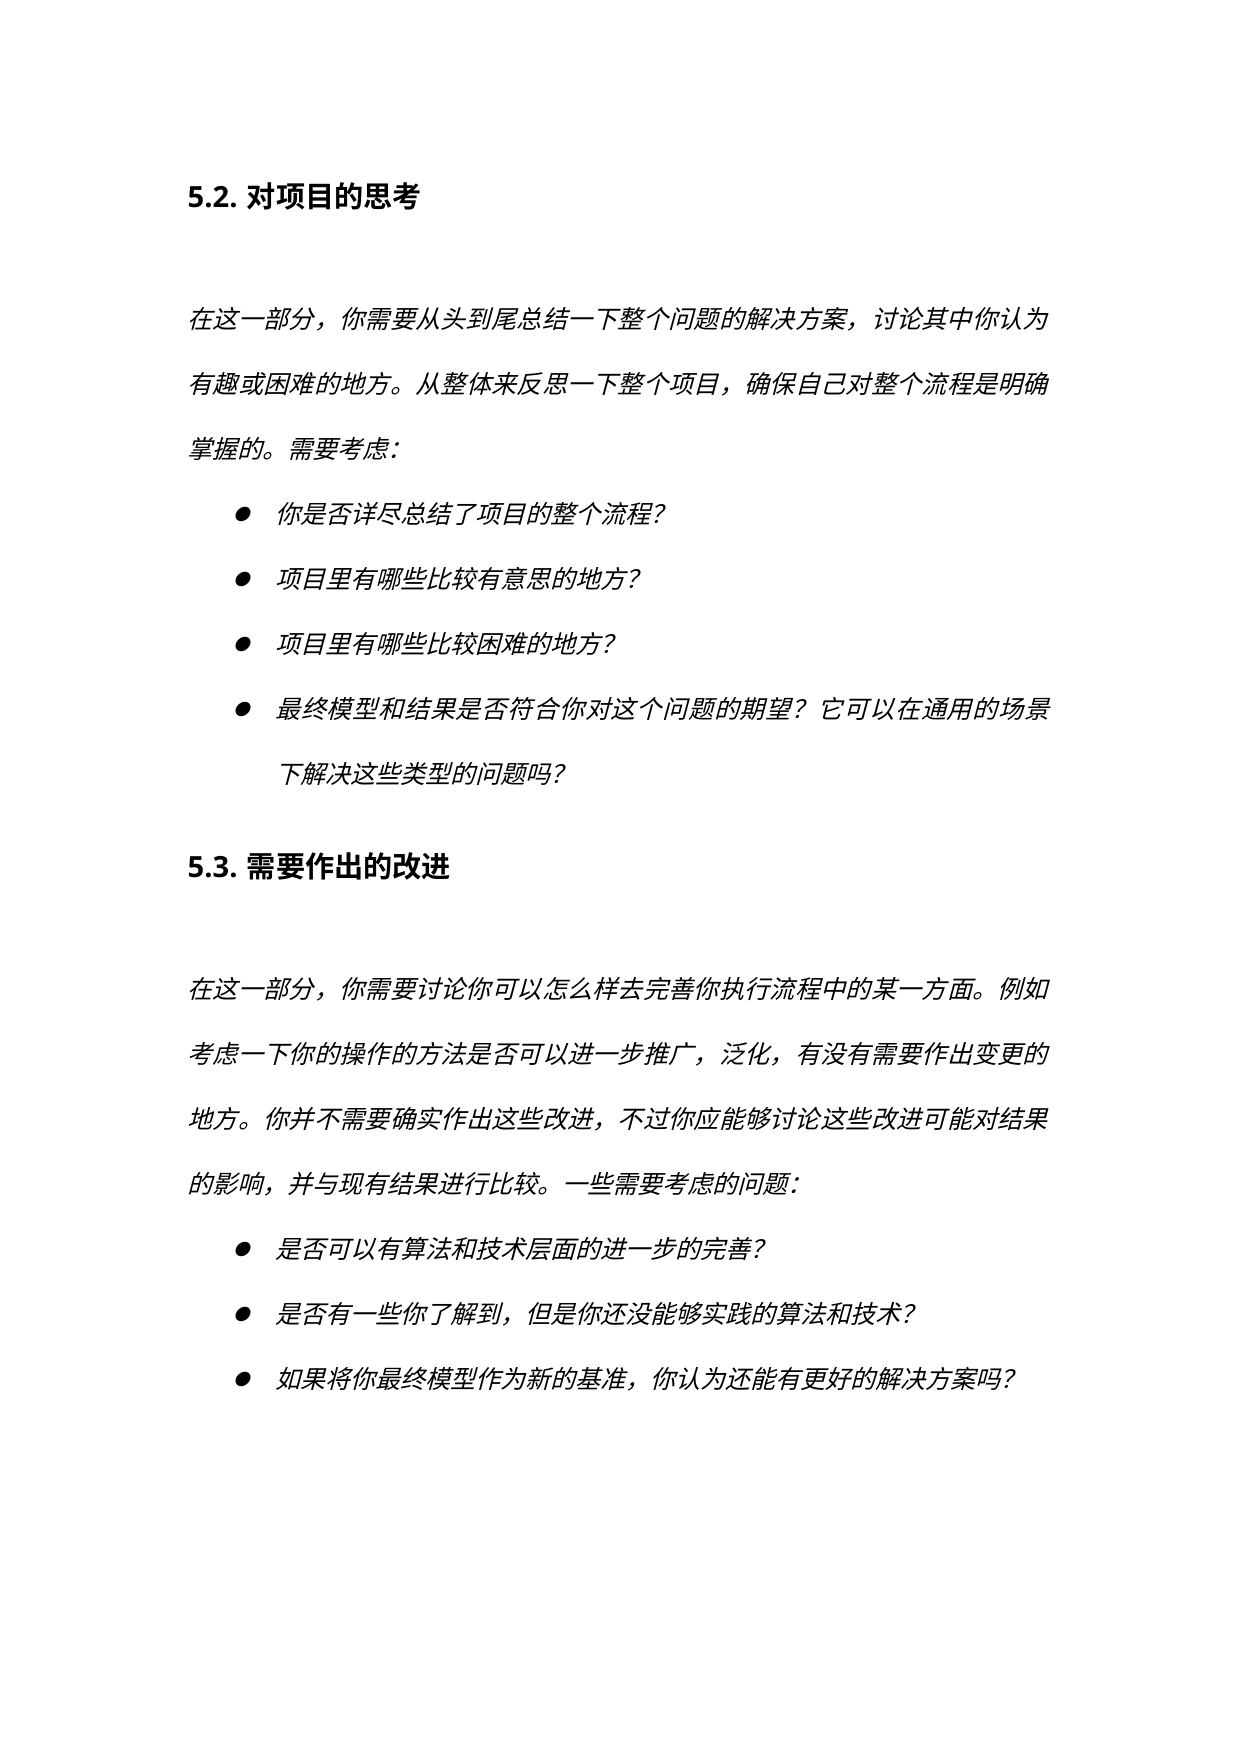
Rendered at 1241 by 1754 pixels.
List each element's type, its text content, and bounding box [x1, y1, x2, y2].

subtitle 需要作出的改进 [187, 832, 1053, 897]
list 项目里有哪些比较有意思的地方？ [231, 545, 1053, 610]
text 在这一部分，你需要讨论你可以怎么样去完善你执行流程中的某一方面。例如考虑一下你的操作的方法是否可以进一步推广，泛化，有没有需要作出变更的地方。你并不需要确实作出这些改进，不过你应能够讨论这些改进可能对结果的影响，并与现有结果进行比较。一些需要考虑的问题： [187, 955, 1053, 1215]
list 是否可以有算法和技术层面的进一步的完善？ [231, 1215, 1053, 1280]
list 是否有一些你了解到，但是你还没能够实践的算法和技术？ [231, 1280, 1053, 1345]
list 最终模型和结果是否符合你对这个问题的期望？它可以在通用的场景下解决这些类型的问题吗？ [231, 675, 1053, 805]
list 如果将你最终模型作为新的基准，你认为还能有更好的解决方案吗？ [231, 1345, 1053, 1410]
text 在这一部分，你需要从头到尾总结一下整个问题的解决方案，讨论其中你认为有趣或困难的地方。从整体来反思一下整个项目，确保自己对整个流程是明确掌握的。需要考虑： [187, 285, 1053, 480]
list 项目里有哪些比较困难的地方？ [231, 610, 1053, 675]
subtitle 对项目的思考 [187, 162, 1053, 227]
list 你是否详尽总结了项目的整个流程？ [231, 480, 1053, 545]
